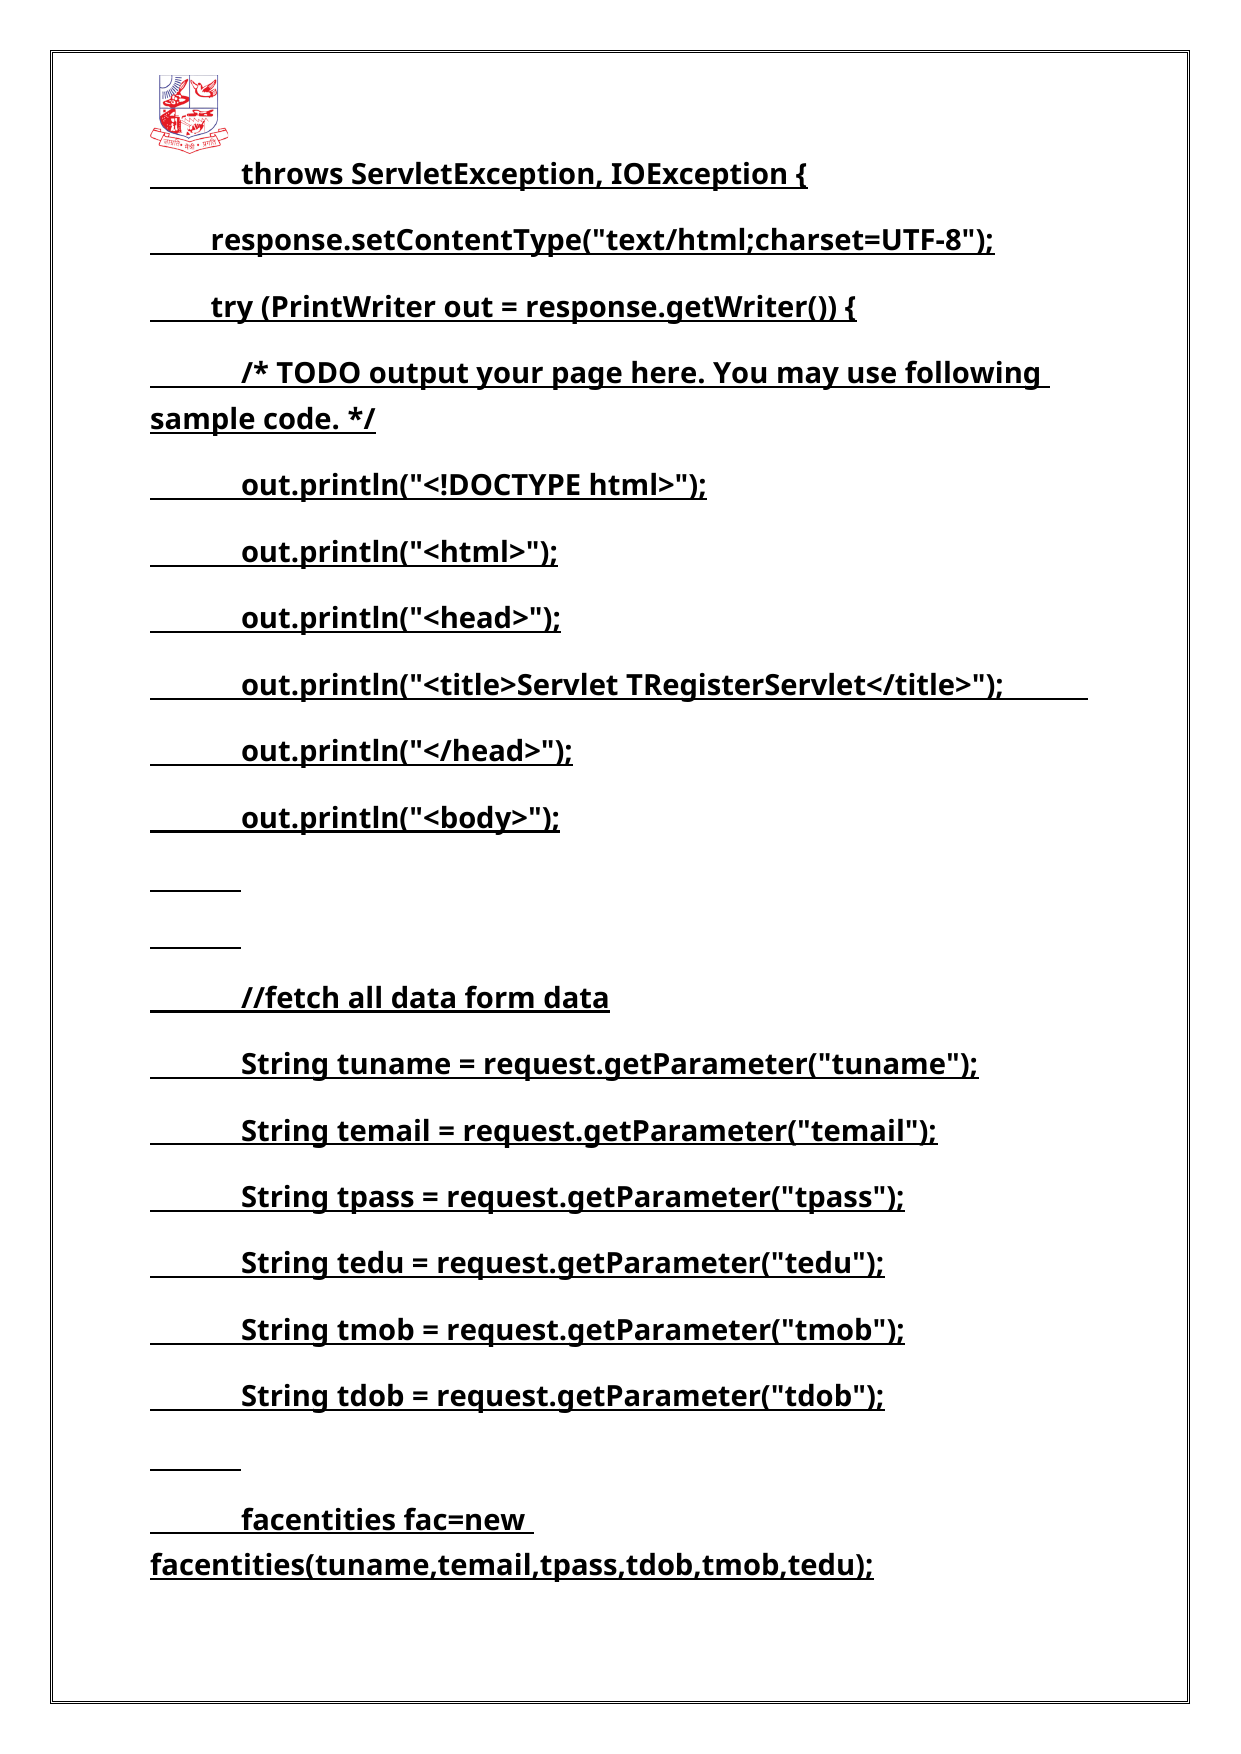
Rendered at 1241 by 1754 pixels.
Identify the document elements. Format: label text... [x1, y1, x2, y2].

text try (PrintWriter out = response.getWriter()) { [150, 286, 1090, 326]
text out.println("<html>"); [150, 531, 1090, 571]
text //fetch all data form data [150, 977, 1090, 1017]
text String tpass = request.getParameter("tpass"); [150, 1176, 1090, 1216]
text response.setContentType("text/html;charset=UTF-8"); [150, 219, 1090, 259]
text out.println("<!DOCTYPE html>"); [150, 464, 1090, 504]
text throws ServletException, IOException { [150, 153, 1090, 193]
text String tdob = request.getParameter("tdob"); [150, 1376, 1090, 1415]
text String tmob = request.getParameter("tmob"); [150, 1309, 1090, 1349]
text /* TODO output your page here. You may use following sample code. */ [150, 352, 1090, 438]
text facentities fac=new facentities(tuname,temail,tpass,tdob,tmob,tedu); [150, 1499, 1090, 1584]
text String tuname = request.getParameter("tuname"); [150, 1043, 1090, 1083]
text String tedu = request.getParameter("tedu"); [150, 1243, 1090, 1282]
text out.println("</head>"); [150, 730, 1090, 770]
text out.println("<title>Servlet TRegisterServlet</title>"); [150, 664, 1090, 704]
text out.println("<head>"); [150, 597, 1090, 637]
picture [150, 75, 229, 154]
text String temail = request.getParameter("temail"); [150, 1110, 1090, 1149]
text out.println("<body>"); [150, 797, 1090, 837]
